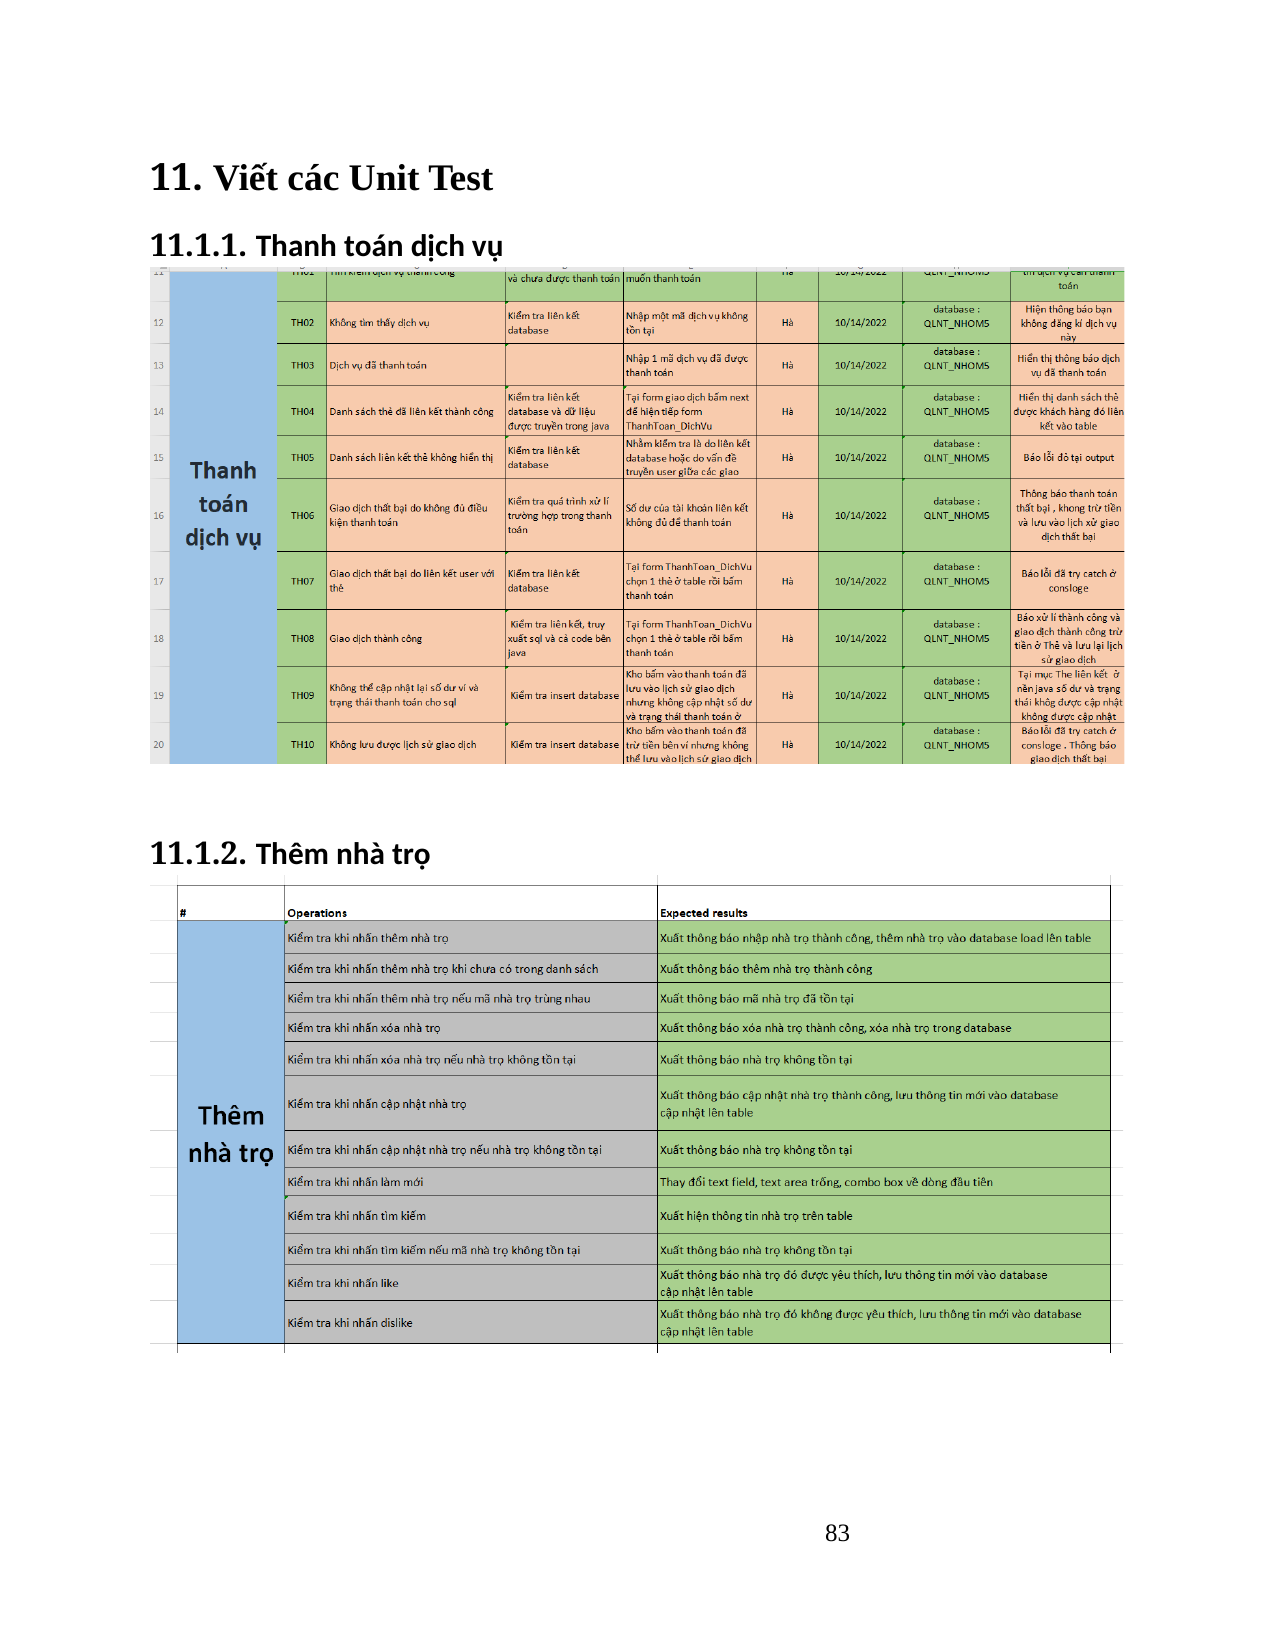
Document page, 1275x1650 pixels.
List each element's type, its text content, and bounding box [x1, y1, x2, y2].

picture [150, 875, 1124, 1353]
subtitle Thanh toán dịch vụ [150, 223, 1125, 266]
picture [150, 267, 1125, 764]
subtitle Thêm nhà trọ [150, 831, 1125, 873]
subtitle Viết các Unit Test [150, 150, 1125, 201]
